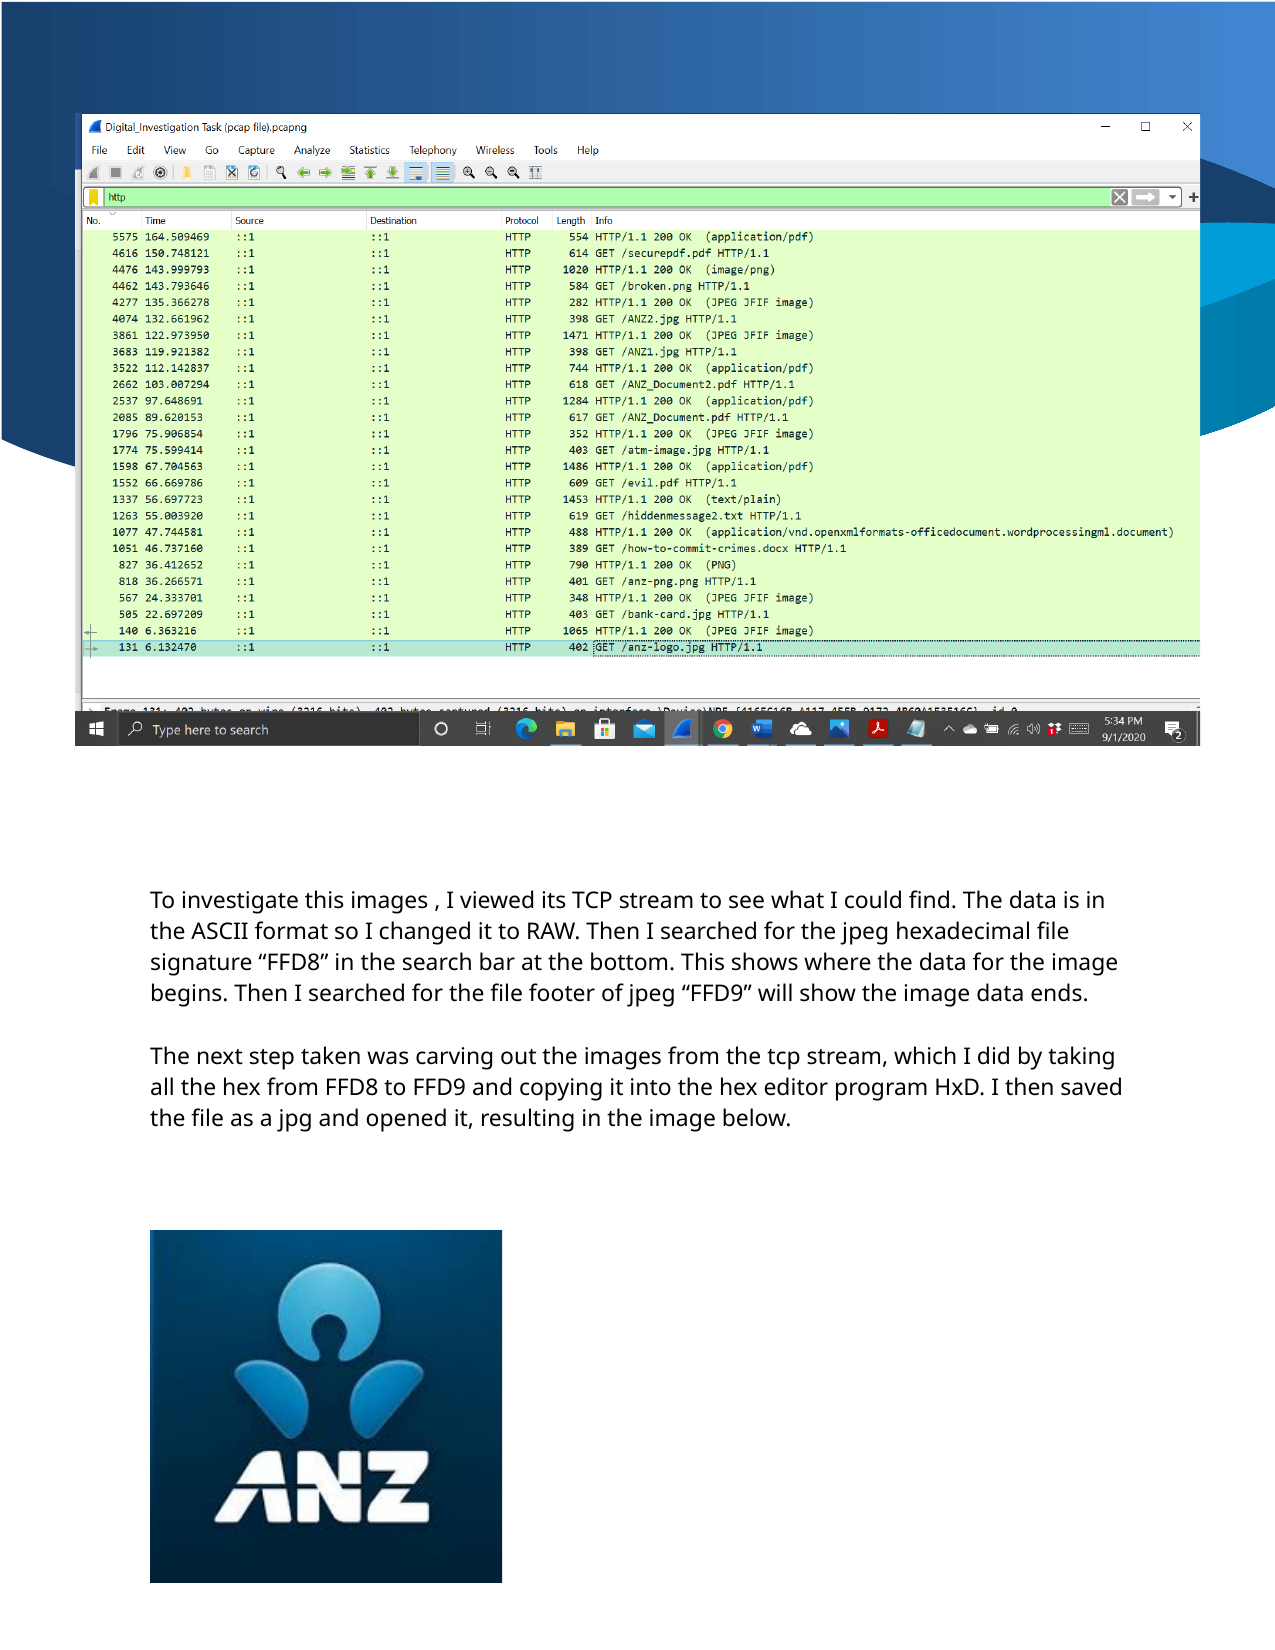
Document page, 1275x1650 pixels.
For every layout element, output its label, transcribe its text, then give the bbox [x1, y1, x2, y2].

list To investigate this images , I viewed its TCP stream to see what I could find. The data is in the ASCII format so I changed it to RAW. Then I searched for the jpeg hexadecimal file signature “FFD8” in the search bar at the bottom. This shows where the data for the image begins. Then I searched for the file footer of jpeg “FFD9” will show the image data ends. The next step taken was carving out the images from the tcp stream, which I did by taking all the hex from FFD8 to FFD9 and copying it into the hex editor program HxD. I then saved the file as a jpg and opened it, resulting in the image below. [150, 852, 1125, 1168]
picture [75, 113, 1200, 746]
picture [363, 1421, 370, 1430]
picture [150, 1230, 503, 1583]
